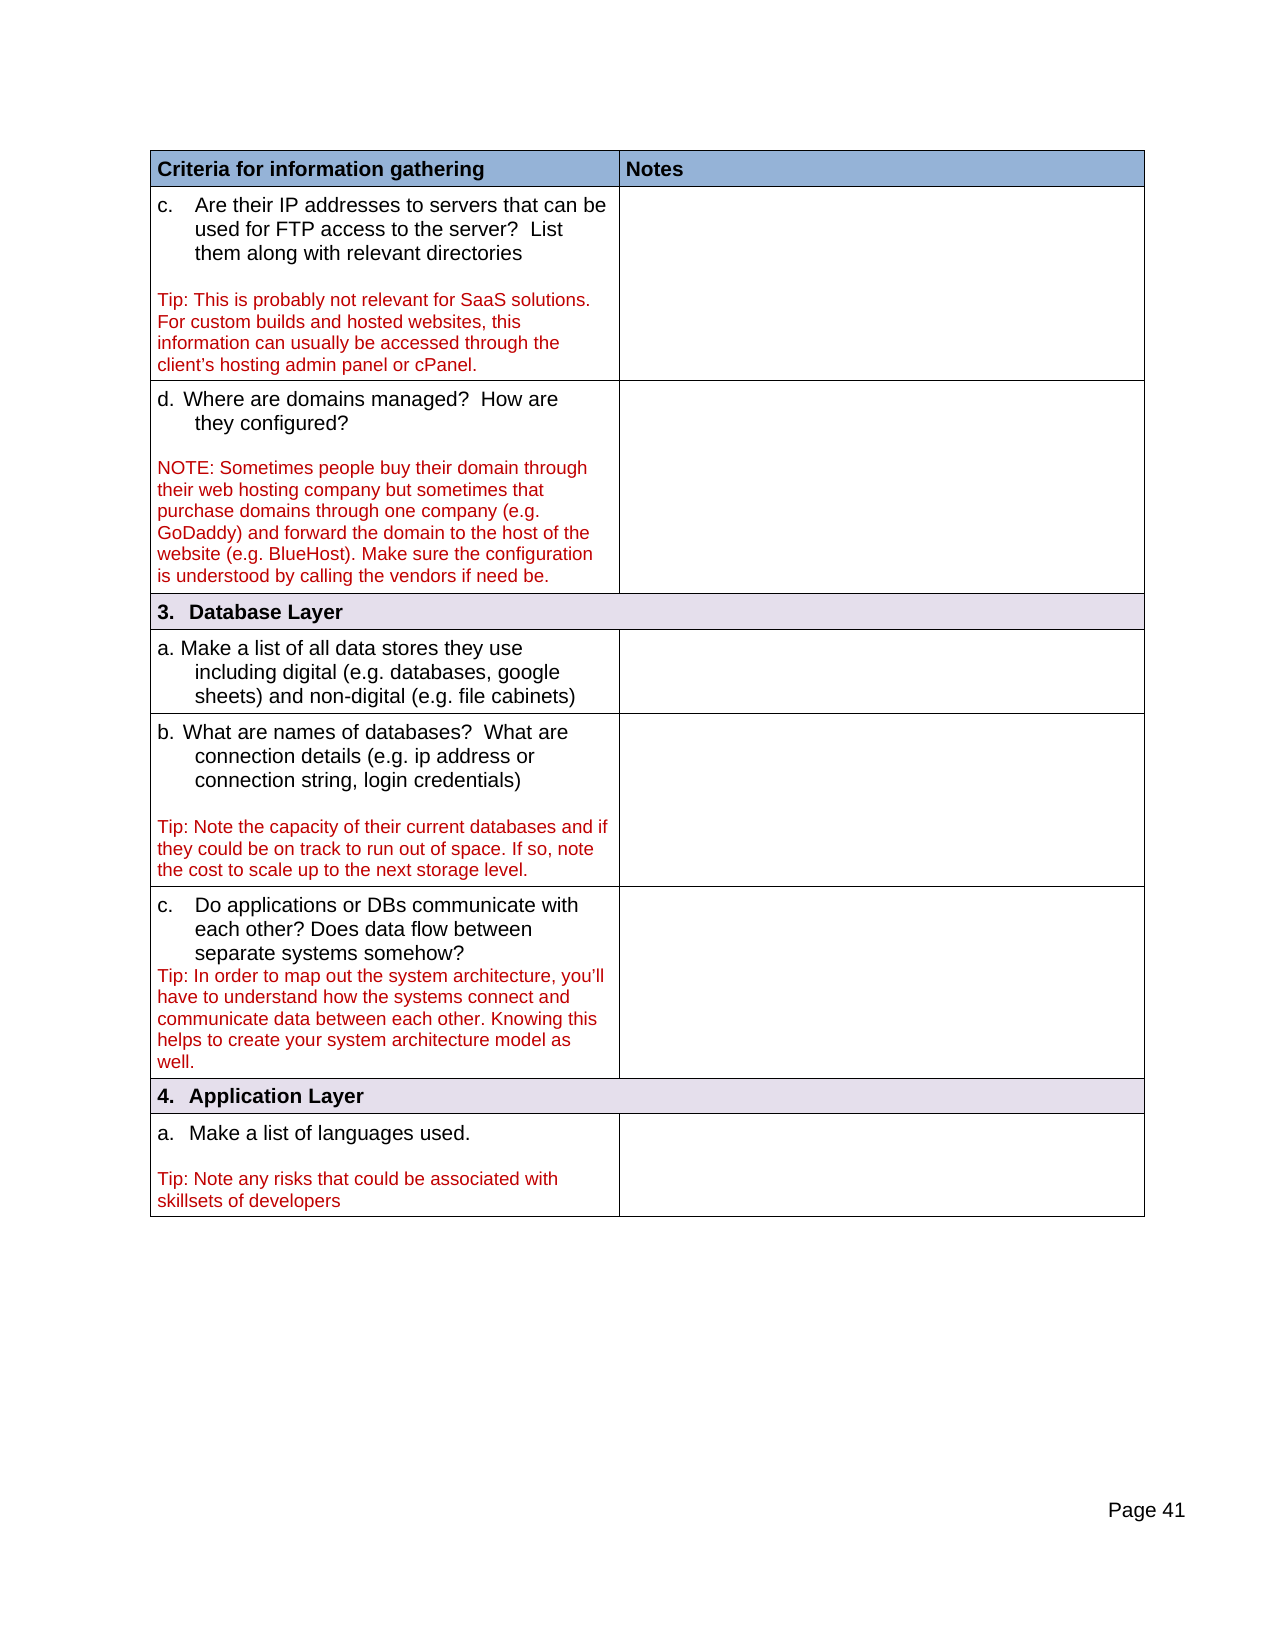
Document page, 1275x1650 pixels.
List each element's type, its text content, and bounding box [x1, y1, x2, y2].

table_cell 3. Database Layer [151, 594, 1144, 629]
table_cell a. Make a list of all data stores they use including digital (e.g. databases, google sheets) and non-digital (e.g. file cabinets) [151, 630, 619, 713]
table_cell b. What are names of databases? What are connection details (e.g. ip address or connection string, login credentials) Tip: Note the capacity of their current databases and if they could be on track to run out of space. If so, note the cost to scale up to the next storage level. [151, 714, 619, 886]
table_cell a. Make a list of languages used. Tip: Note any risks that could be associated with skillsets of developers [151, 1114, 619, 1216]
table_header Notes [620, 151, 1144, 186]
table_cell [620, 1114, 1144, 1216]
table_header Criteria for information gathering [151, 151, 619, 186]
table_cell [620, 630, 1144, 713]
table_cell c. Are their IP addresses to servers that can be used for FTP access to the server? List them along with relevant directories Tip: This is probably not relevant for SaaS solutions. For custom builds and hosted websites, this information can usually be accessed through the client’s hosting admin panel or cPanel. [151, 187, 619, 380]
table_cell [620, 187, 1144, 380]
table_cell 4. Application Layer [151, 1079, 1144, 1113]
table_cell [620, 714, 1144, 886]
text Page 41 [135, 1498, 1185, 1522]
table_cell [620, 381, 1144, 593]
table_cell d. Where are domains managed? How are they configured? NOTE: Sometimes people buy their domain through their web hosting company but sometimes that purchase domains through one company (e.g. GoDaddy) and forward the domain to the host of the website (e.g. BlueHost). Make sure the configuration is understood by calling the vendors if need be. [151, 381, 619, 593]
table_cell c. Do applications or DBs communicate with each other? Does data flow between separate systems somehow? Tip: In order to map out the system architecture, you’ll have to understand how the systems connect and communicate data between each other. Knowing this helps to create your system architecture model as well. [151, 887, 619, 1077]
table_cell [620, 887, 1144, 1077]
